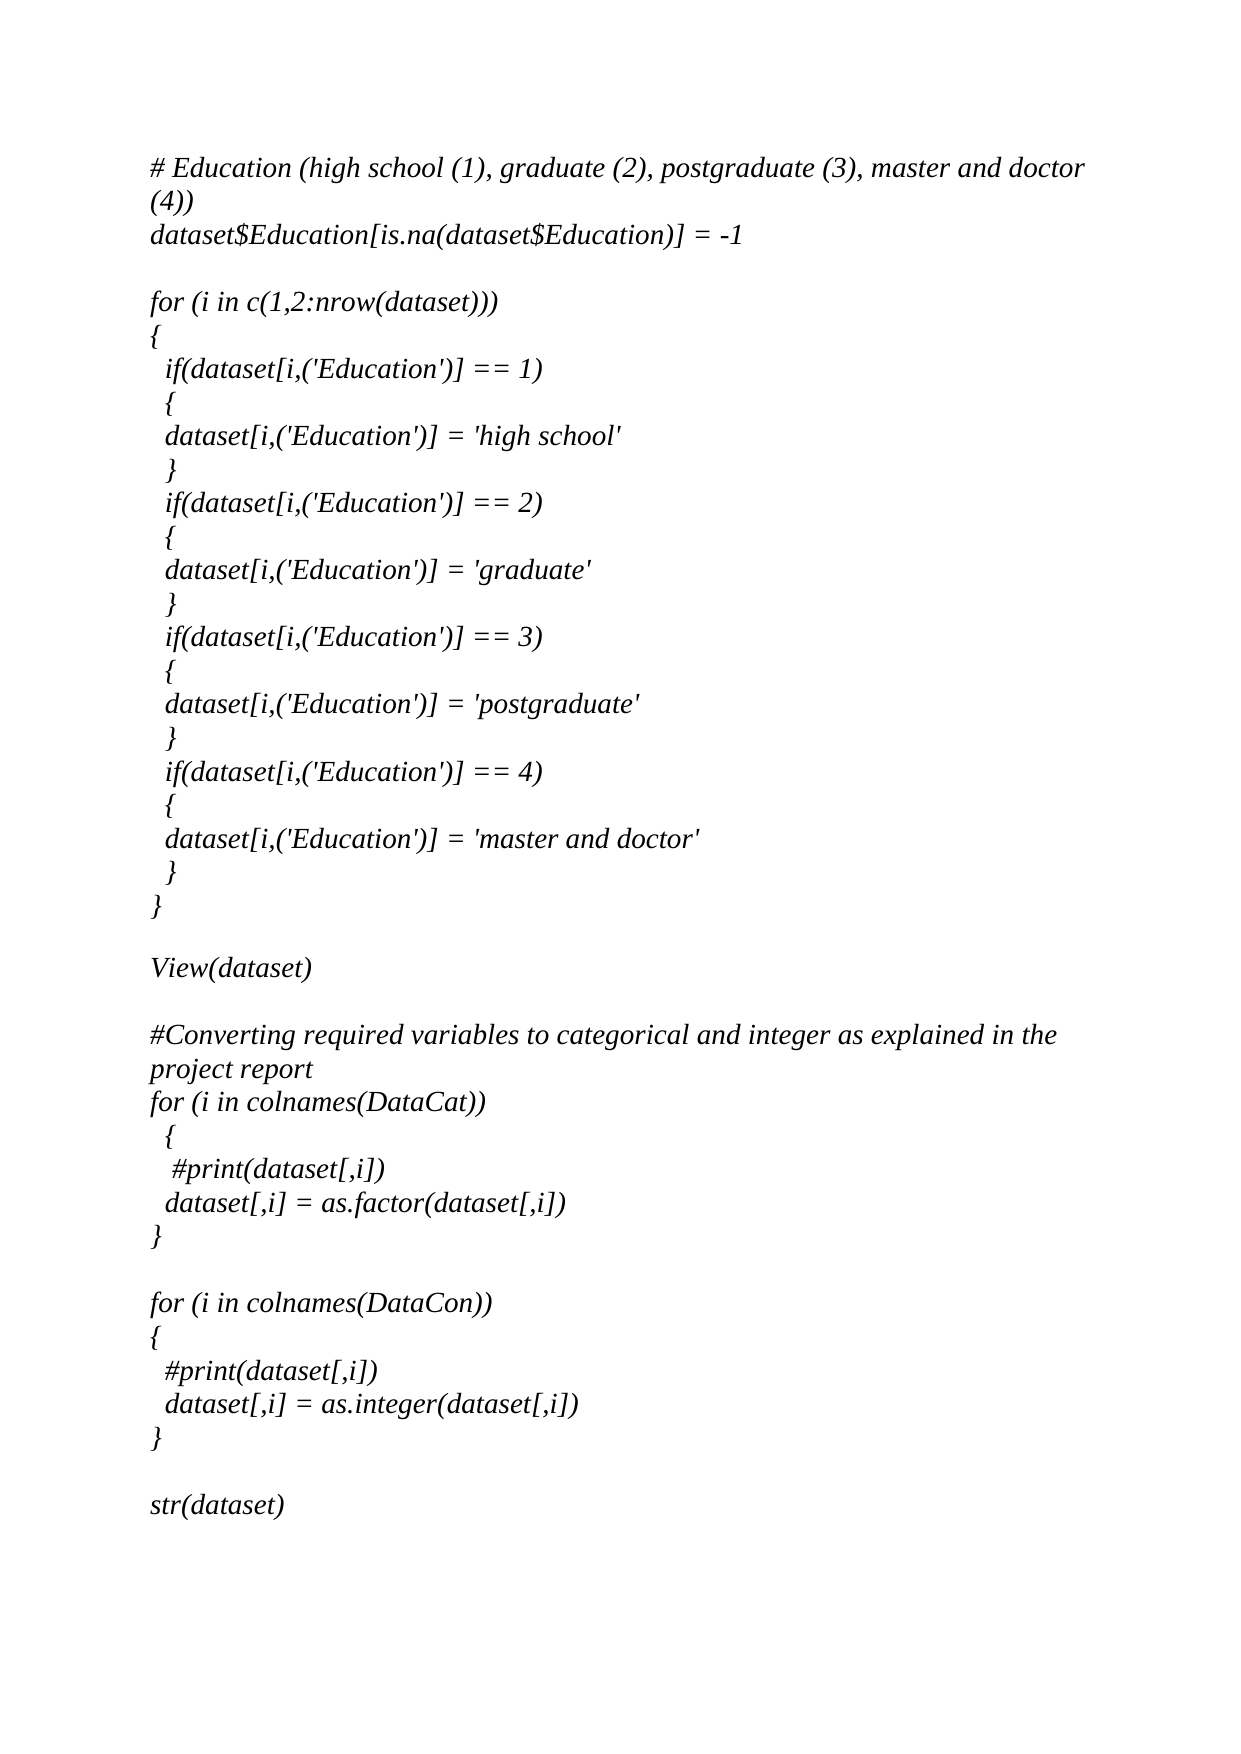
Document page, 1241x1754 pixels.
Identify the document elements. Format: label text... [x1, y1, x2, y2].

text for (i in colnames(DataCon)) [150, 1286, 1090, 1319]
text dataset[,i] = as.integer(dataset[,i]) [150, 1386, 1090, 1420]
text } [150, 586, 1090, 619]
text { [150, 1319, 1090, 1353]
text { [150, 519, 1090, 552]
text dataset[i,('Education')] = 'master and doctor' [150, 821, 1090, 854]
text dataset[i,('Education')] = 'high school' [150, 418, 1090, 452]
text str(dataset) [150, 1487, 1090, 1520]
text dataset[i,('Education')] = 'postgraduate' [150, 687, 1090, 720]
text dataset$Education[is.na(dataset$Education)] = -1 [150, 217, 1090, 251]
text dataset[,i] = as.factor(dataset[,i]) [150, 1185, 1090, 1218]
text for (i in colnames(DataCat)) [150, 1084, 1090, 1118]
text } [150, 1420, 1090, 1453]
text # Education (high school (1), graduate (2), postgraduate (3), master and doctor (4)) [150, 150, 1090, 217]
text } [150, 854, 1090, 888]
text if(dataset[i,('Education')] == 3) [150, 619, 1090, 653]
text } [150, 720, 1090, 754]
text } [150, 1218, 1090, 1252]
text if(dataset[i,('Education')] == 4) [150, 754, 1090, 787]
text } [150, 888, 1090, 921]
text { [150, 787, 1090, 821]
text { [150, 385, 1090, 418]
text { [150, 318, 1090, 351]
text if(dataset[i,('Education')] == 1) [150, 351, 1090, 385]
text if(dataset[i,('Education')] == 2) [150, 485, 1090, 519]
text } [150, 452, 1090, 485]
text #Converting required variables to categorical and integer as explained in the project report [150, 1017, 1090, 1084]
text { [150, 653, 1090, 687]
text { [150, 1118, 1090, 1151]
text #print(dataset[,i]) [150, 1151, 1090, 1185]
text #print(dataset[,i]) [150, 1353, 1090, 1386]
text for (i in c(1,2:nrow(dataset))) [150, 284, 1090, 318]
text dataset[i,('Education')] = 'graduate' [150, 552, 1090, 586]
text View(dataset) [150, 950, 1090, 984]
